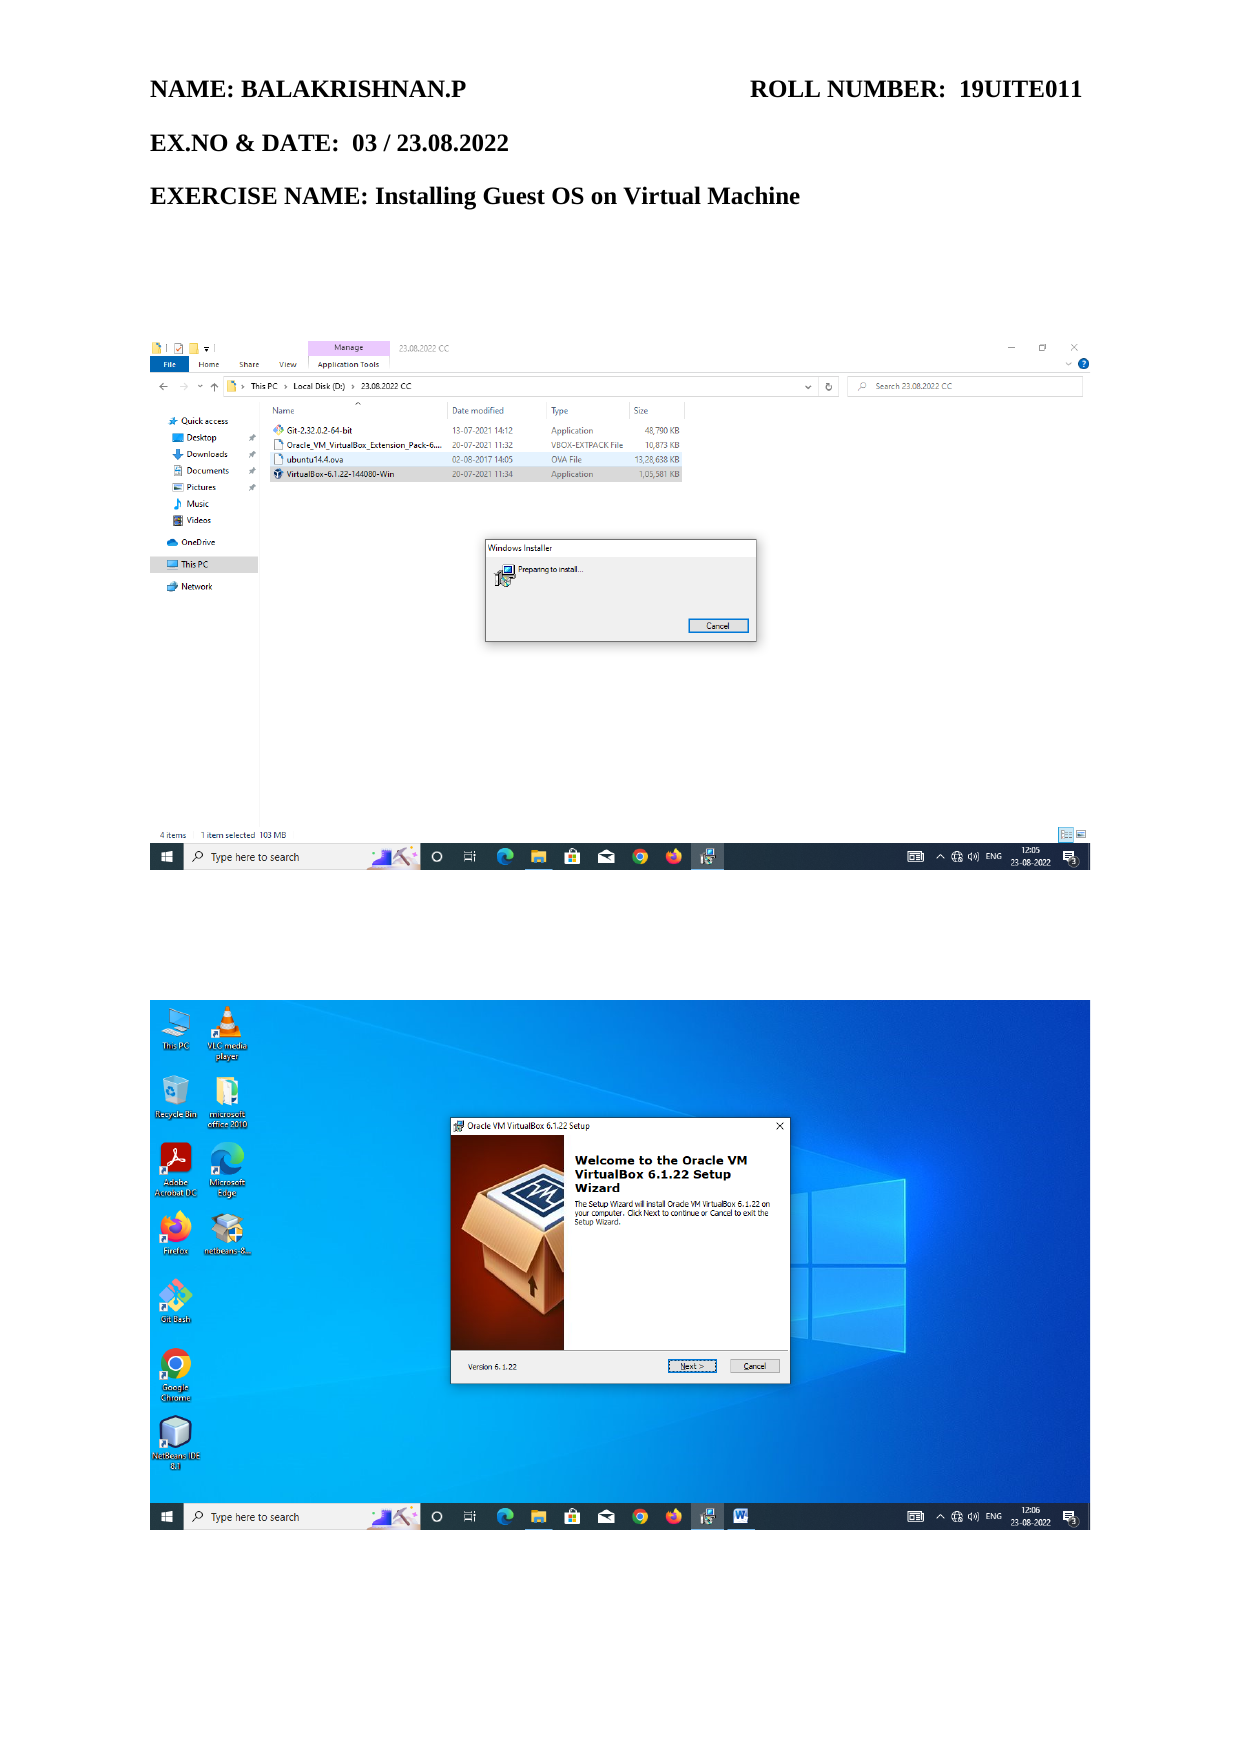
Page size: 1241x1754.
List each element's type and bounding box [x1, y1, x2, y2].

picture [162, 1453, 172, 1458]
picture [160, 1143, 190, 1174]
picture [164, 1076, 188, 1104]
picture [150, 1000, 1091, 1530]
picture [212, 1143, 243, 1174]
picture [212, 1007, 240, 1037]
picture [217, 1078, 237, 1104]
picture [170, 1009, 189, 1031]
picture [160, 1349, 190, 1379]
picture [186, 1112, 196, 1116]
picture [164, 1043, 176, 1048]
picture [164, 1029, 181, 1035]
picture [217, 1054, 227, 1059]
picture [160, 1279, 191, 1311]
picture [224, 1192, 234, 1196]
picture [150, 341, 1091, 870]
picture [160, 1416, 191, 1447]
picture [213, 1214, 242, 1242]
picture [209, 1122, 221, 1126]
picture [160, 1212, 191, 1242]
